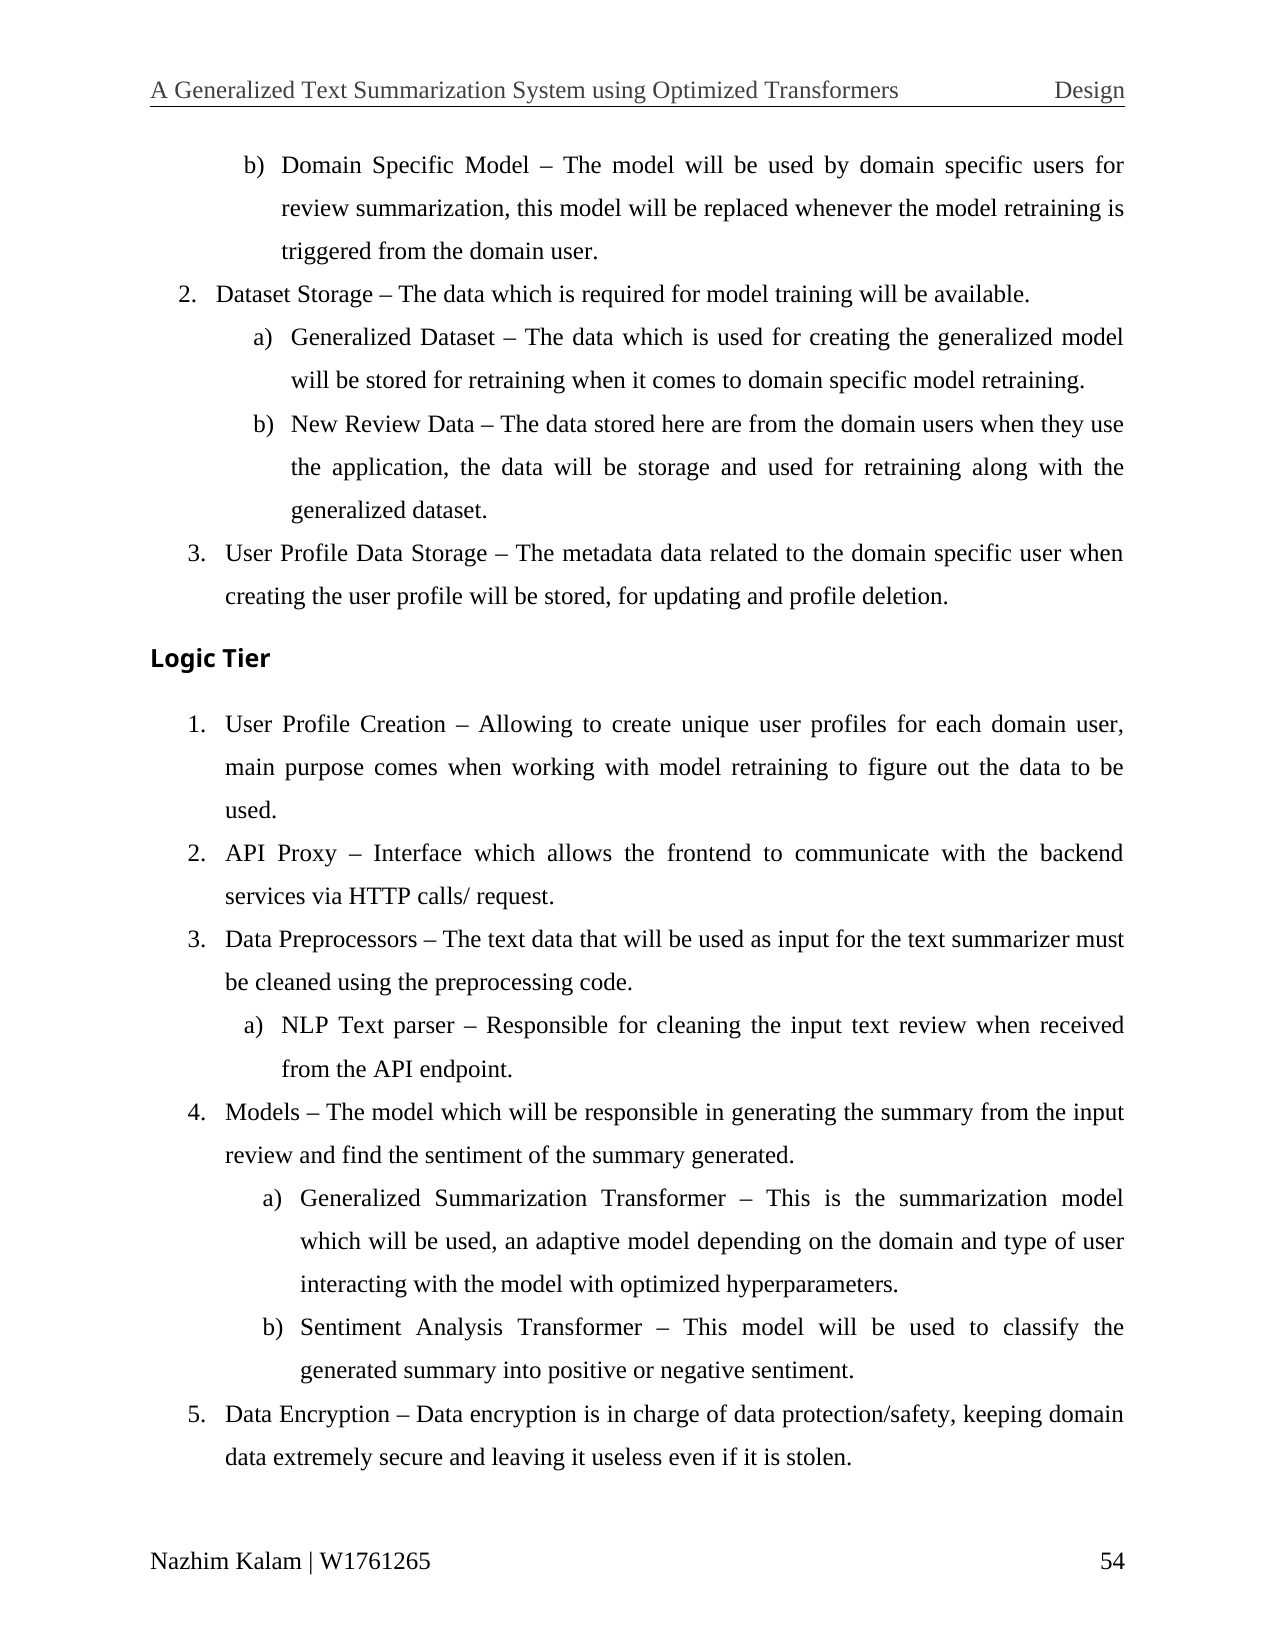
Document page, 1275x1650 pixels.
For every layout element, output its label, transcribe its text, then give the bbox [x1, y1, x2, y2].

list New Review Data – The data stored here are from the domain users when they use the application, the data will be storage and used for retraining along with the generalized dataset. [253, 409, 1125, 524]
list NLP Text parser – Responsible for cleaning the input text review when received from the API endpoint. [244, 1011, 1125, 1082]
list Domain Specific Model – The model will be used by domain specific users for review summarization, this model will be replaced whenever the model retraining is triggered from the domain user. [244, 150, 1125, 265]
list Generalized Dataset – The data which is used for creating the generalized model will be stored for retraining when it comes to domain specific model retraining. [253, 322, 1125, 394]
list Sentiment Analysis Transformer – This model will be used to classify the generated summary into positive or negative sentiment. [262, 1312, 1125, 1384]
list Data Preprocessors – The text data that will be used as input for the text summarizer must be cleaned using the preprocessing code. [187, 924, 1125, 996]
list Models – The model which will be responsible in generating the summary from the input review and find the sentiment of the summary generated. [187, 1097, 1125, 1169]
list Data Encryption – Data encryption is in charge of data protection/safety, keeping domain data extremely secure and leaving it useless even if it is stolen. [187, 1399, 1125, 1471]
list Dataset Storage – The data which is required for model training will be available. [178, 279, 1125, 308]
list User Profile Data Storage – The metadata data related to the domain specific user when creating the user profile will be stored, for updating and profile deletion. [187, 538, 1125, 610]
list API Proxy – Interface which allows the frontend to communicate with the backend services via HTTP calls/ request. [187, 838, 1125, 910]
list User Profile Creation – Allowing to create unique user profiles for each domain user, main purpose comes when working with model retraining to figure out the data to be used. [187, 709, 1125, 824]
text Logic Tier [150, 641, 1125, 675]
list Generalized Summarization Transformer – This is the summarization model which will be used, an adaptive model depending on the domain and type of user interacting with the model with optimized hyperparameters. [262, 1183, 1125, 1298]
